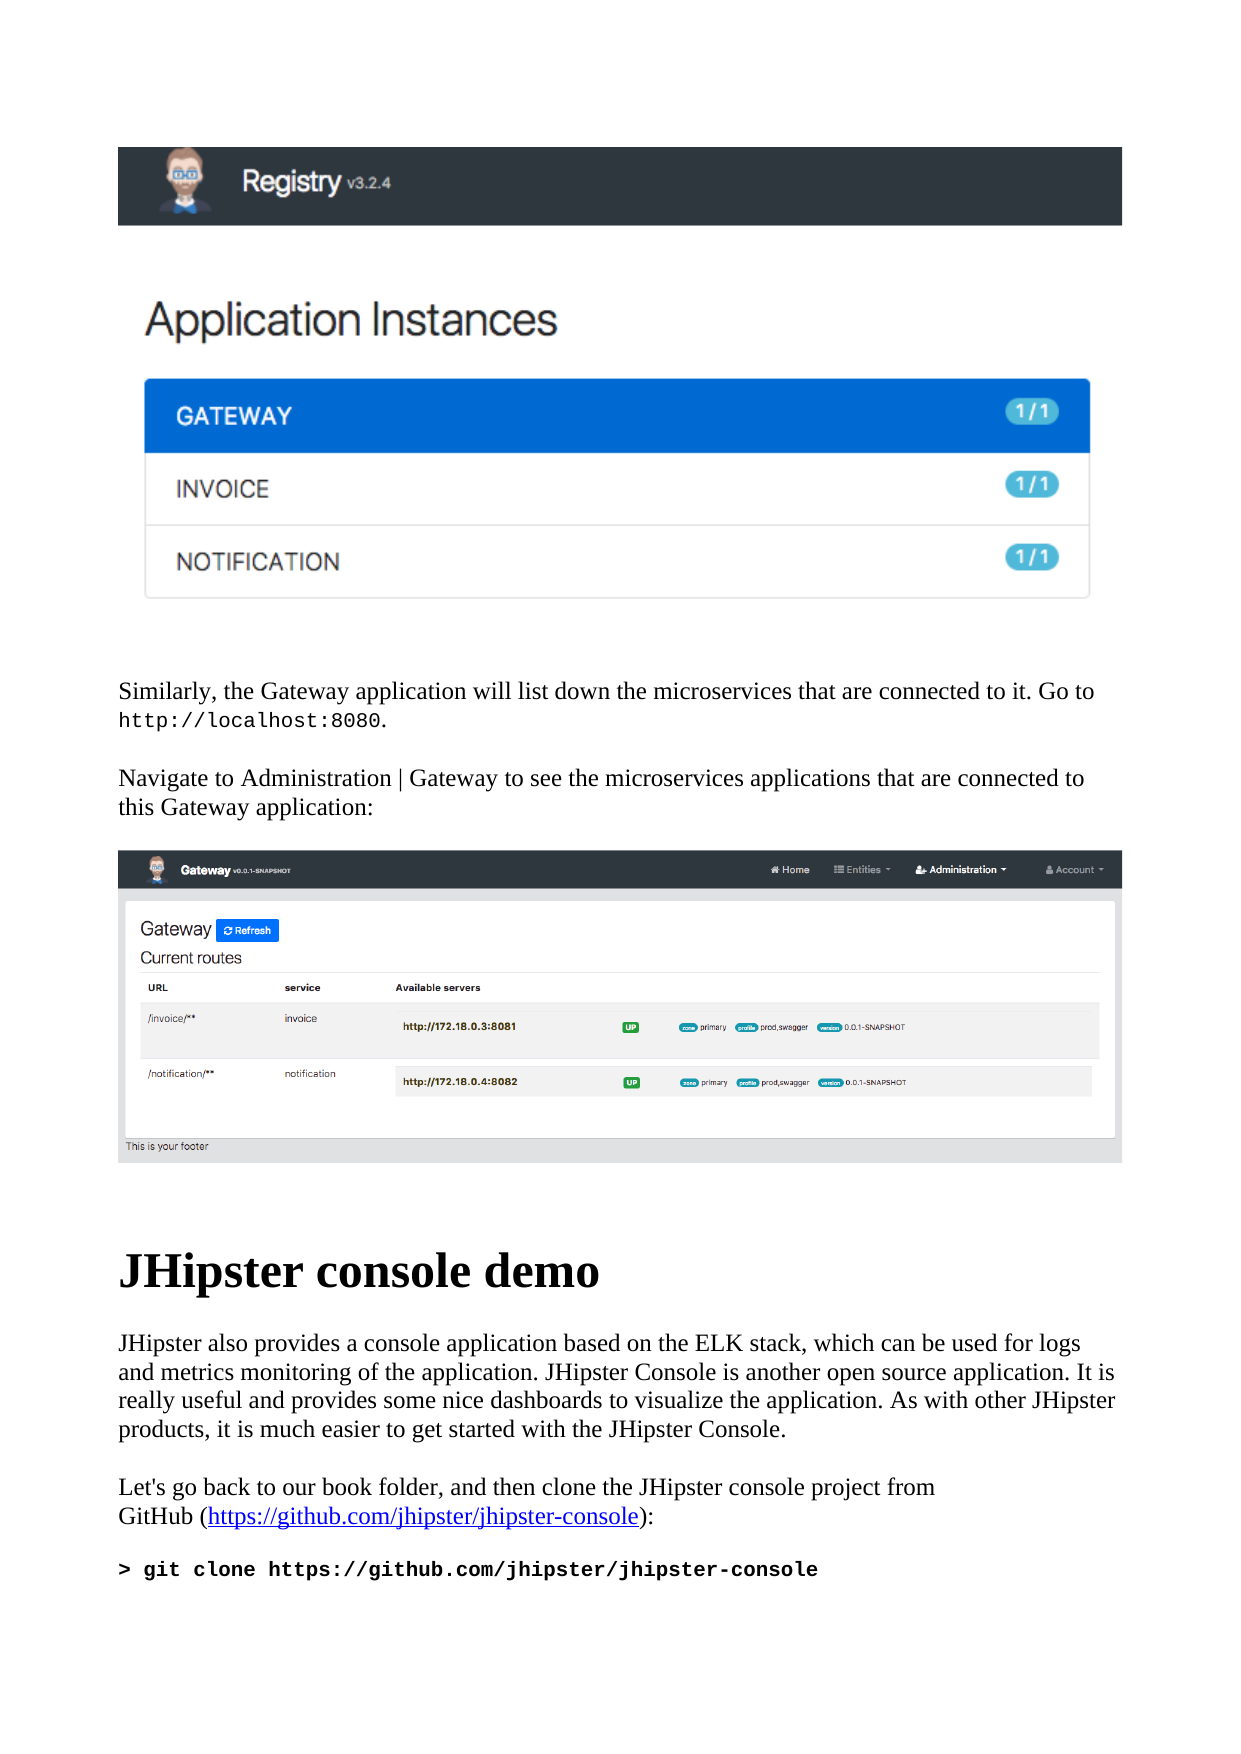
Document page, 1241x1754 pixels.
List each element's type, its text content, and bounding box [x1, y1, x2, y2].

text Let's go back to our book folder, and then clone the JHipster console project from GitHub (https://github.com/jhipster/jhipster-console): [118, 1472, 1122, 1529]
picture [118, 147, 1123, 645]
subtitle JHipster console demo [118, 1241, 1122, 1299]
text > git clone https://github.com/jhipster/jhipster-console [118, 1559, 1122, 1582]
text JHipster also provides a console application based on the ELK stack, which can be used for logs and metrics monitoring of the application. JHipster Console is another open source application. It is really useful and provides some nice dashboards to visualize the application. As with other JHipster products, it is much easier to get started with the JHipster Console. [118, 1328, 1122, 1443]
picture [118, 850, 1123, 1163]
text Navigate to Administration | Gateway to see the microservices applications that are connected to this Gateway application: [118, 763, 1122, 821]
text Similarly, the Gateway application will list down the microservices that are connected to it. Go to http://localhost:8080. [118, 676, 1122, 734]
